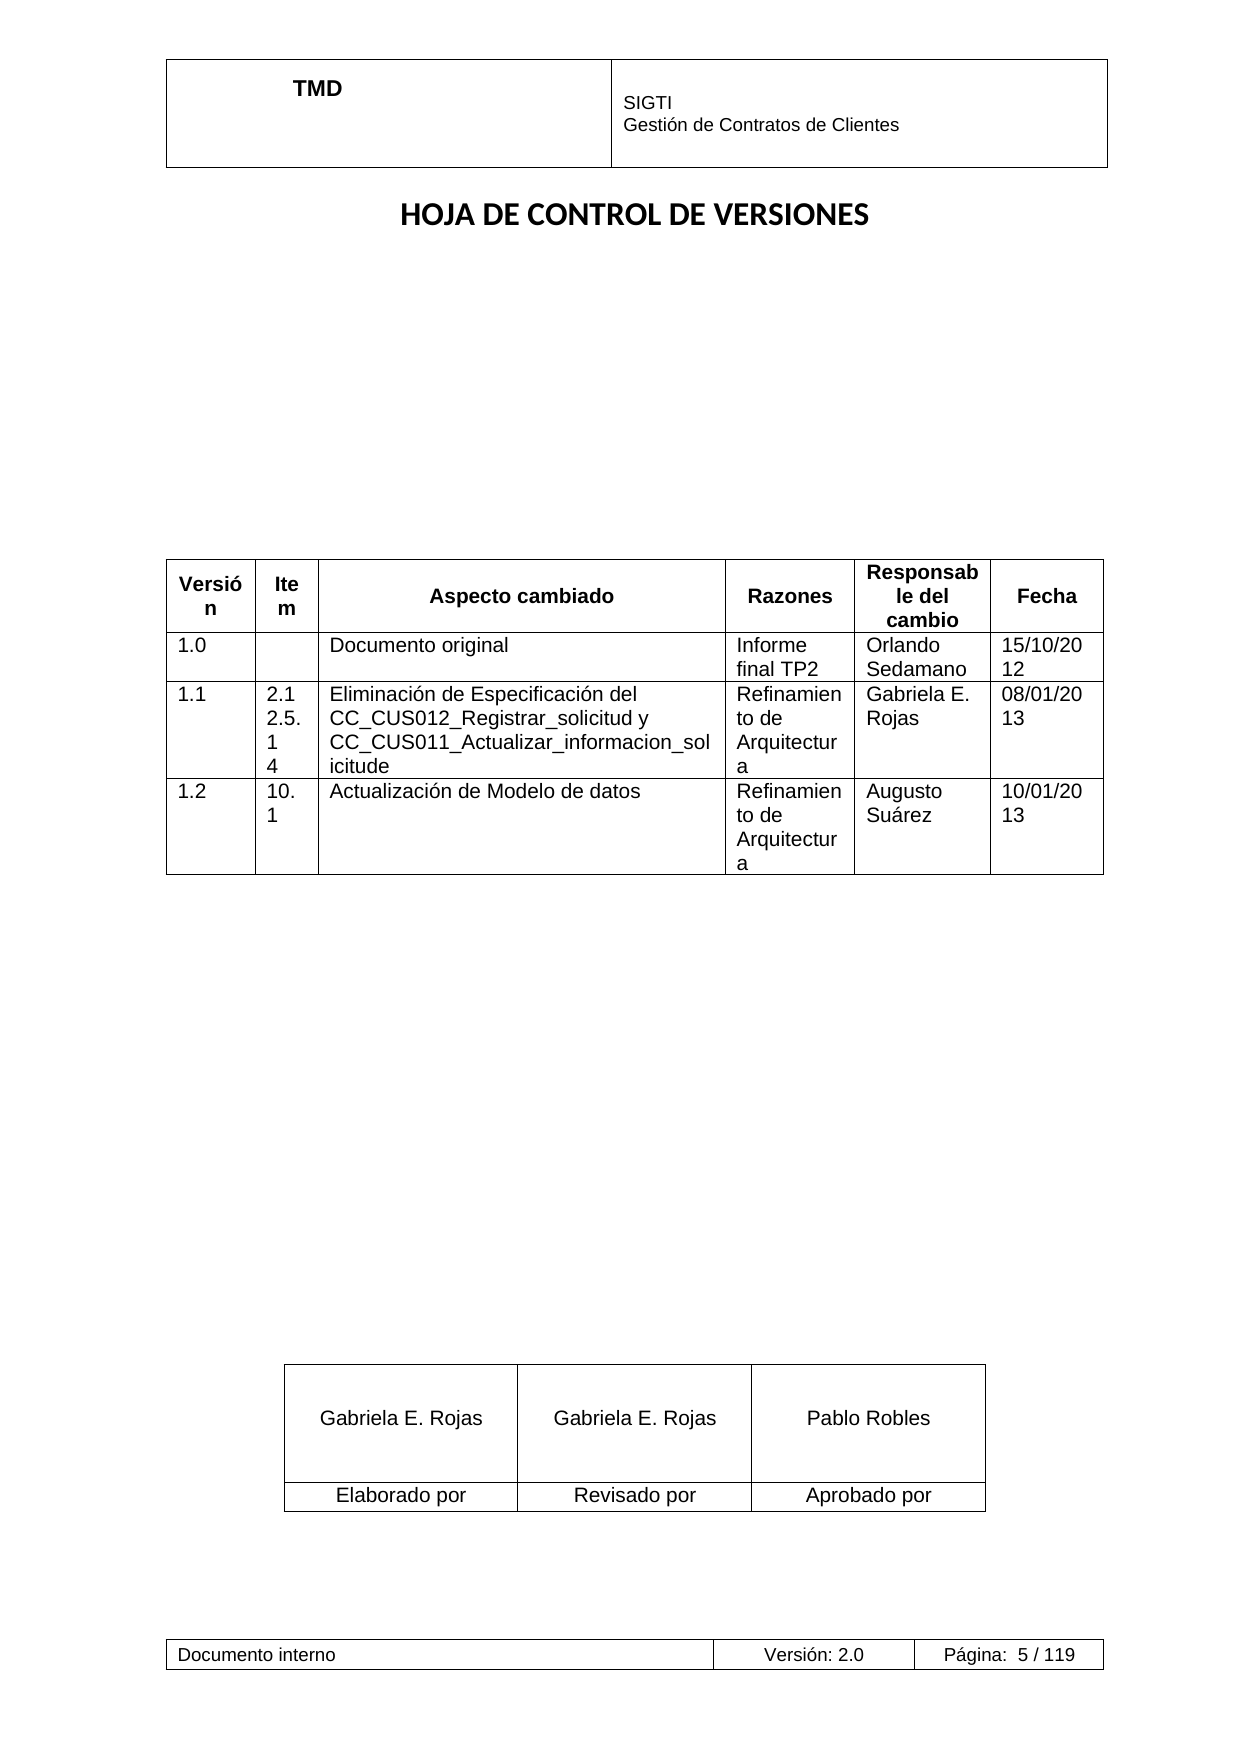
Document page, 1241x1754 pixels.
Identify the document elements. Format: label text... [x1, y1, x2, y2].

table_cell Refinamiento de Arquitectura [726, 682, 854, 777]
table_header Pablo Robles [752, 1365, 985, 1482]
table_header Versión [167, 560, 255, 632]
table_cell Orlando Sedamano [855, 633, 990, 681]
table_cell Eliminación de Especificación del CC_CUS012_Registrar_solicitud y CC_CUS011_Actualizar_informacion_solicitude [319, 682, 725, 777]
table_header Aspecto cambiado [319, 560, 725, 632]
table_header Razones [726, 560, 854, 632]
table_header Gabriela E. Rojas [285, 1365, 517, 1482]
table_cell Revisado por [518, 1483, 751, 1511]
table_header Responsable del cambio [855, 560, 990, 632]
table_header Item [256, 560, 318, 632]
table_cell 10.1 [256, 779, 318, 874]
table_cell Augusto Suárez [855, 779, 990, 874]
table_cell Documento original [319, 633, 725, 681]
table_cell 2.1 2.5.1 4 [256, 682, 318, 777]
table_cell 1.0 [167, 633, 255, 681]
table_cell 10/01/2013 [991, 779, 1103, 874]
table_cell 1.1 [167, 682, 255, 777]
table_cell Elaborado por [285, 1483, 517, 1511]
table_cell 08/01/2013 [991, 682, 1103, 777]
table_header Gabriela E. Rojas [518, 1365, 751, 1482]
text HOJA DE CONTROL DE VERSIONES [177, 193, 1092, 234]
table_cell Gabriela E. Rojas [855, 682, 990, 777]
table_header Fecha [991, 560, 1103, 632]
table_cell Aprobado por [752, 1483, 985, 1511]
table_cell Actualización de Modelo de datos [319, 779, 725, 874]
table_cell Informe final TP2 [726, 633, 854, 681]
table_cell 15/10/2012 [991, 633, 1103, 681]
table_cell [256, 633, 318, 681]
table_cell Refinamiento de Arquitectura [726, 779, 854, 874]
table_cell 1.2 [167, 779, 255, 874]
